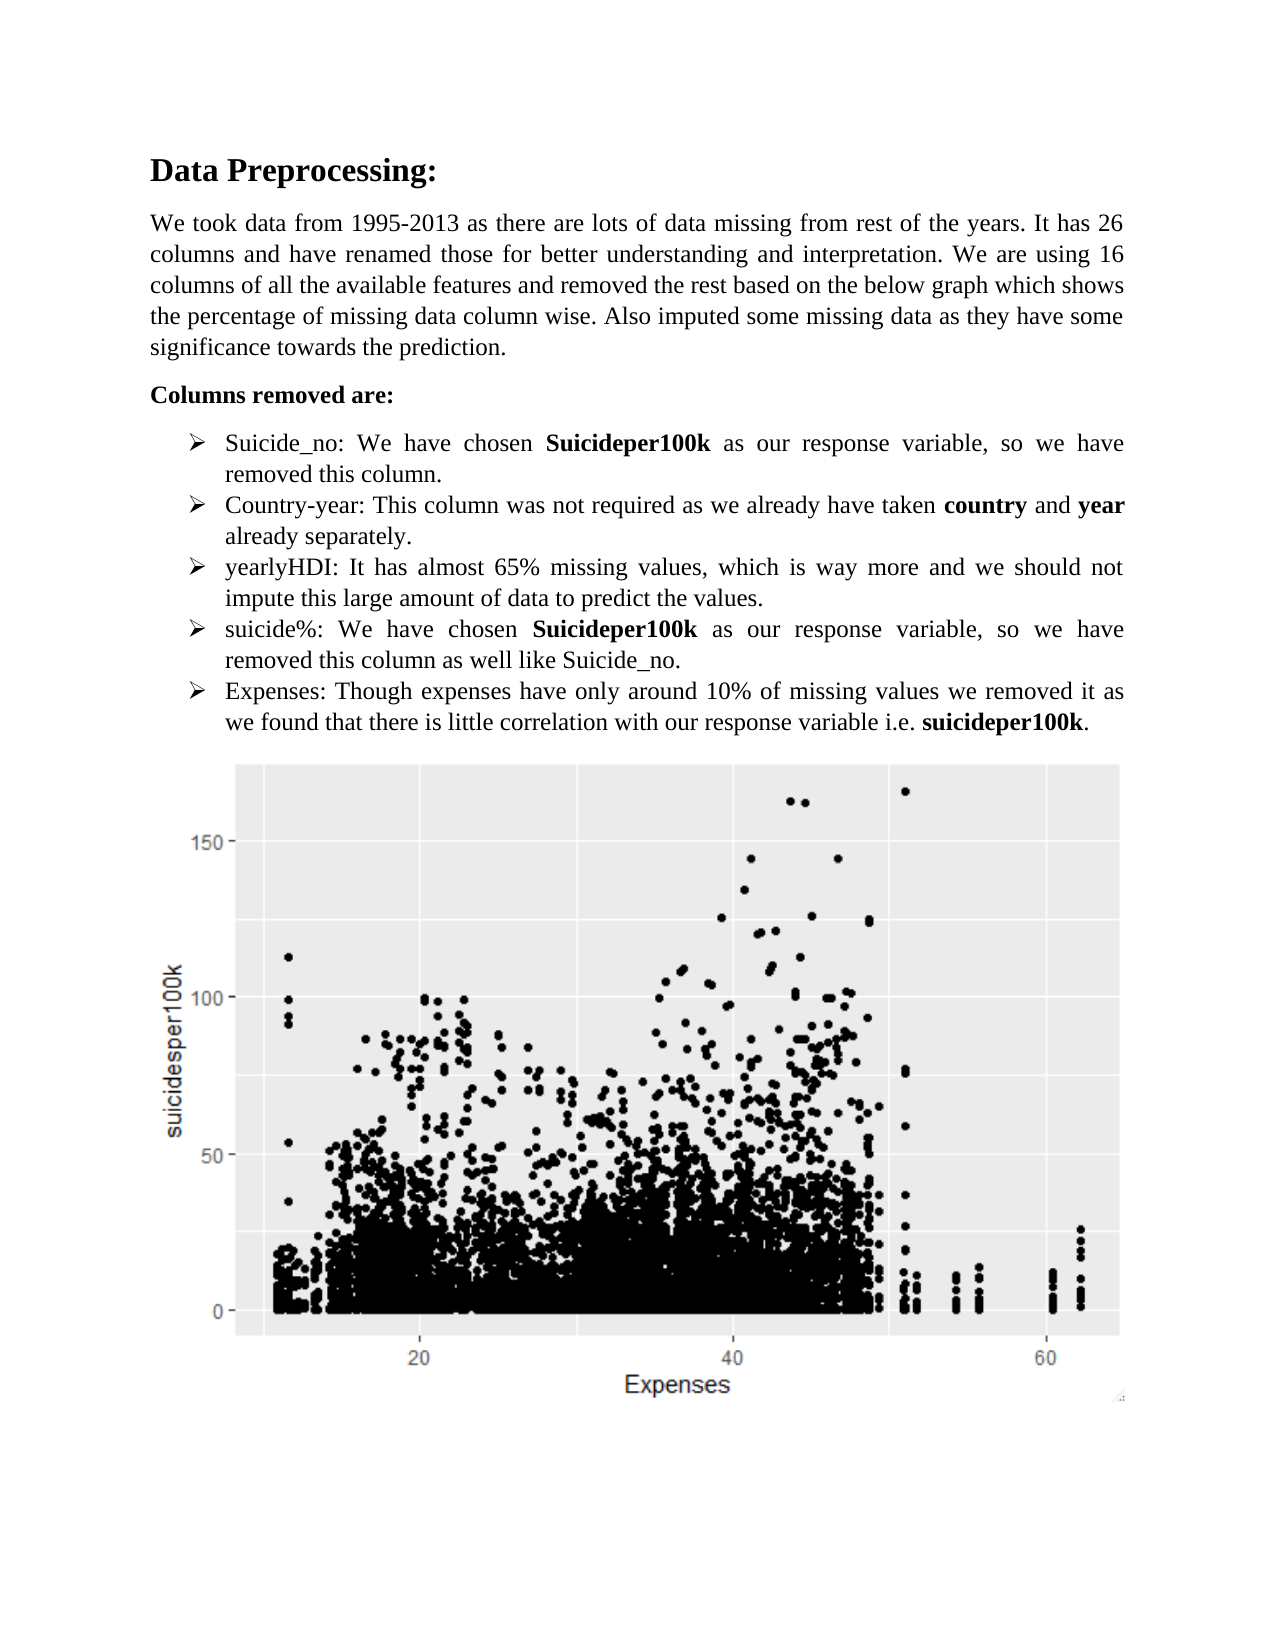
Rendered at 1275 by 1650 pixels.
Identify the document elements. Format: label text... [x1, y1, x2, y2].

text Data Preprocessing: [150, 150, 1125, 188]
list Expenses: Though expenses have only around 10% of missing values we removed it as we found that there is little correlation with our response variable i.e. suicideper100k. [187, 676, 1125, 736]
list suicide%: We have chosen Suicideper100k as our response variable, so we have removed this column as well like Suicide_no. [187, 614, 1125, 674]
text We took data from 1995-2013 as there are lots of data missing from rest of the years. It has 26 columns and have renamed those for better understanding and interpretation. We are using 16 columns of all the available features and removed the rest based on the below graph which shows the percentage of missing data column wise. Also imputed some missing data as they have some significance towards the prediction. [150, 208, 1125, 361]
list yearlyHDI: It has almost 65% missing values, which is way more and we should not impute this large amount of data to predict the values. [187, 552, 1125, 612]
text Columns removed are: [150, 380, 1125, 409]
list Country-year: This column was not required as we already have taken country and year already separately. [187, 490, 1125, 549]
picture [150, 754, 1125, 1402]
list Suicide_no: We have chosen Suicideper100k as our response variable, so we have removed this column. [187, 428, 1125, 487]
